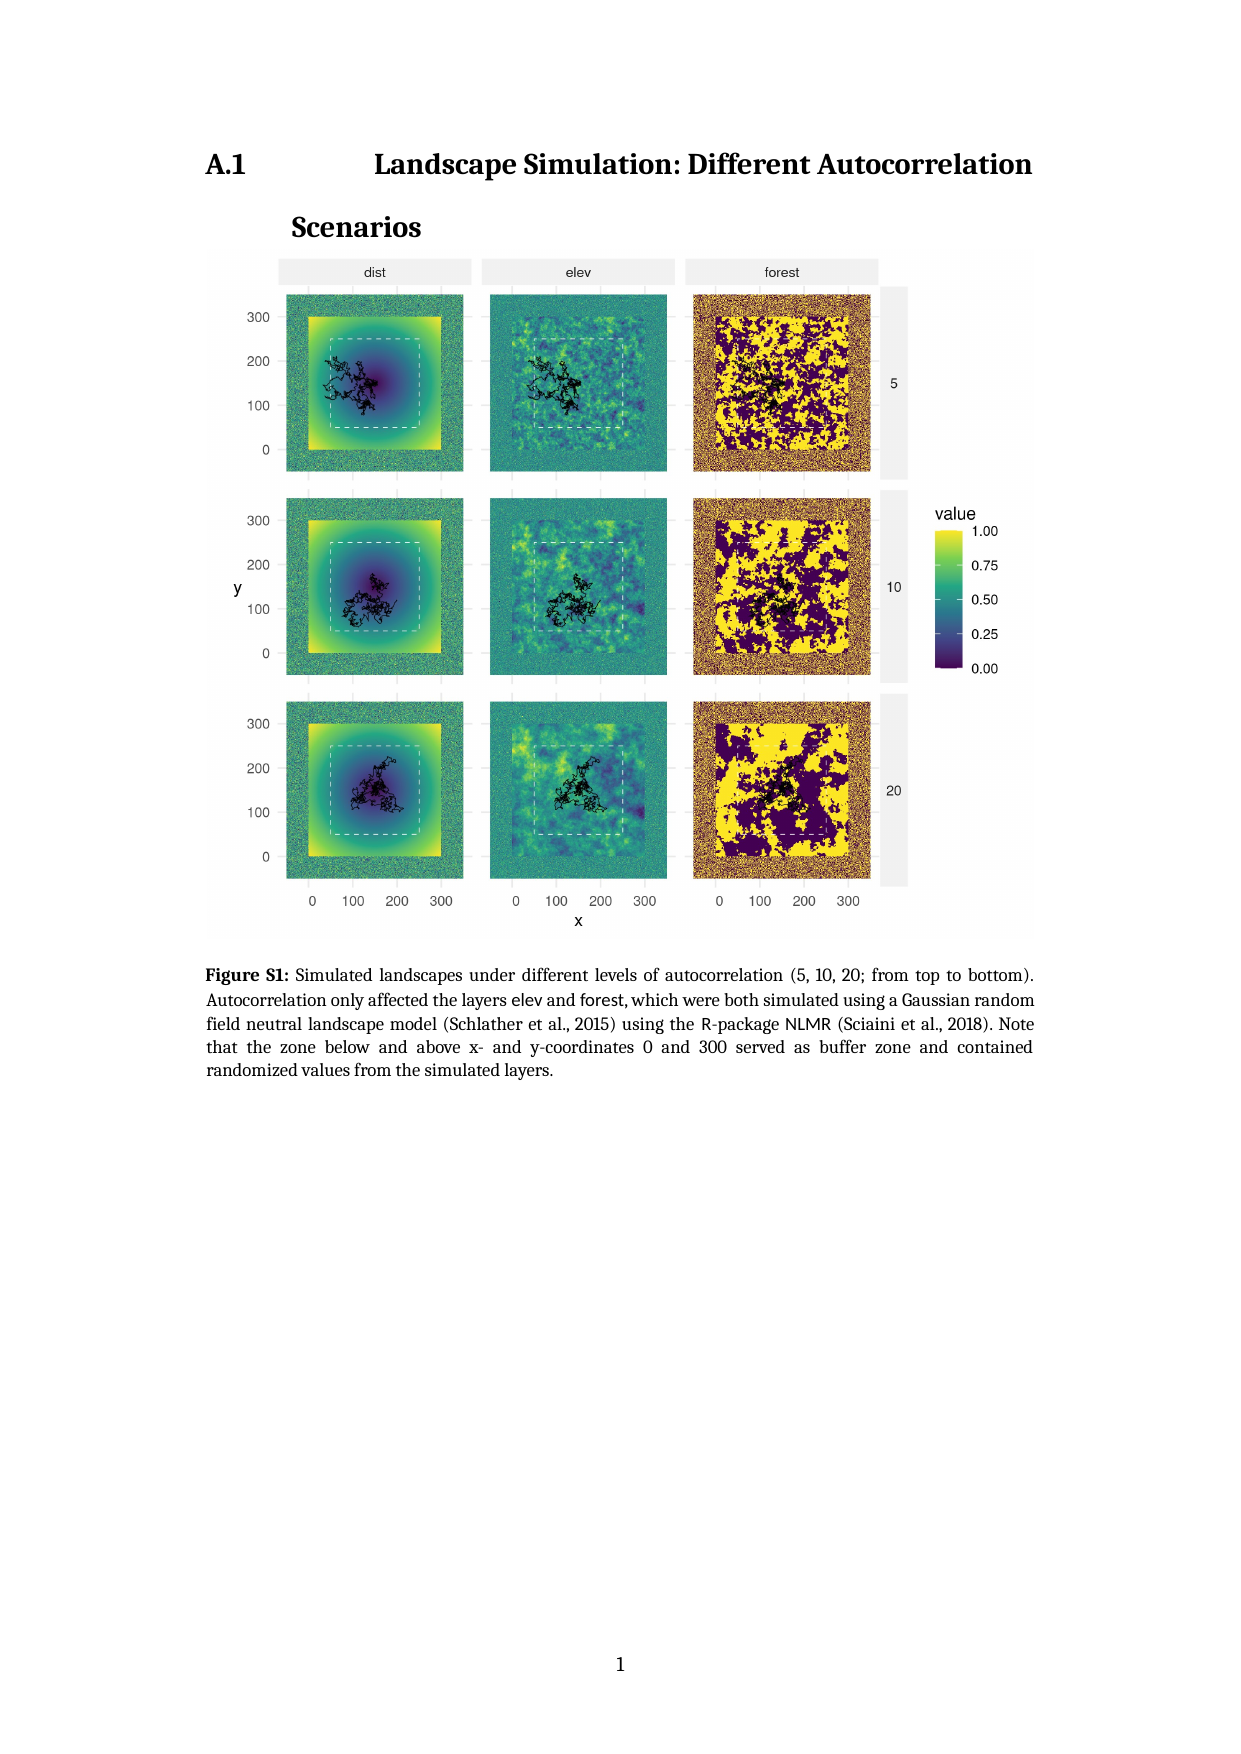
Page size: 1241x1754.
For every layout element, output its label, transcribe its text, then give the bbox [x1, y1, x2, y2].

text Figure S1: Simulated landscapes under different levels of autocorrelation (5, 10, 20; from top to bottom). Autocorrelation only affected the layers elev and forest, which were both simulated using a Gaussian random field neutral landscape model (Schlather et al., 2015) using the R-package NLMR (Sciaini et al., 2018). Note that the zone below and above x- and y-coordinates 0 and 300 served as buffer zone and contained randomized values from the simulated layers. [205, 965, 1035, 1081]
subtitle Scenarios [292, 211, 1033, 246]
text A.1 Landscape Simulation: Different Autocorrelation [205, 148, 1033, 182]
picture [206, 249, 1034, 939]
